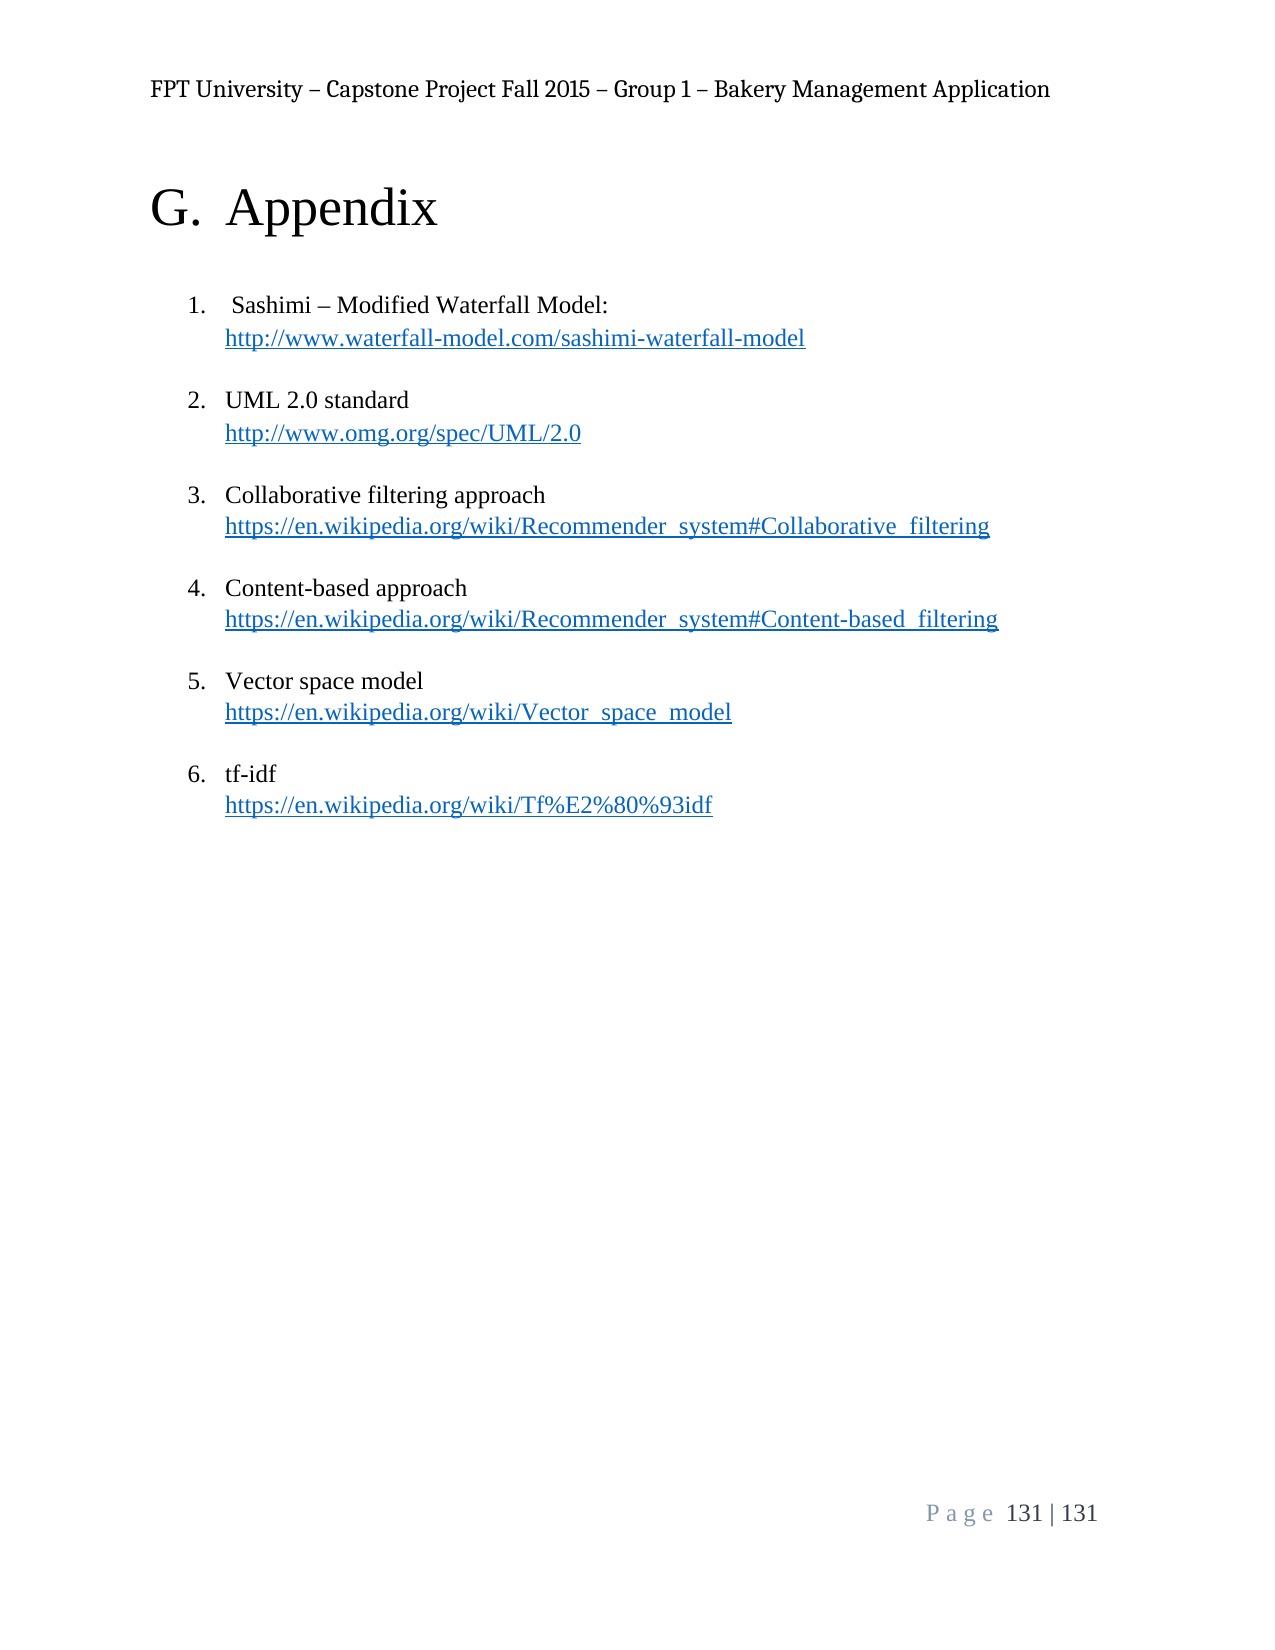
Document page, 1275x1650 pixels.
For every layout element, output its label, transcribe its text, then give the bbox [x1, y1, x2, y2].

list http://www.waterfall-model.com/sashimi-waterfall-model [225, 323, 1125, 352]
list Collaborative filtering approach [187, 480, 1125, 509]
list Content-based approach [187, 573, 1125, 602]
list https://en.wikipedia.org/wiki/Tf%E2%80%93idf [225, 791, 1125, 819]
list Vector space model [187, 666, 1125, 695]
subtitle Appendix [150, 175, 1125, 237]
list Sashimi – Modified Waterfall Model: [187, 290, 1125, 319]
list https://en.wikipedia.org/wiki/Recommender_system#Collaborative_filtering [225, 511, 1125, 540]
list http://www.omg.org/spec/UML/2.0 [225, 418, 1125, 447]
list https://en.wikipedia.org/wiki/Recommender_system#Content-based_filtering [225, 604, 1125, 633]
list tf-idf [187, 759, 1125, 788]
list https://en.wikipedia.org/wiki/Vector_space_model [225, 697, 1125, 726]
list UML 2.0 standard [187, 385, 1125, 414]
